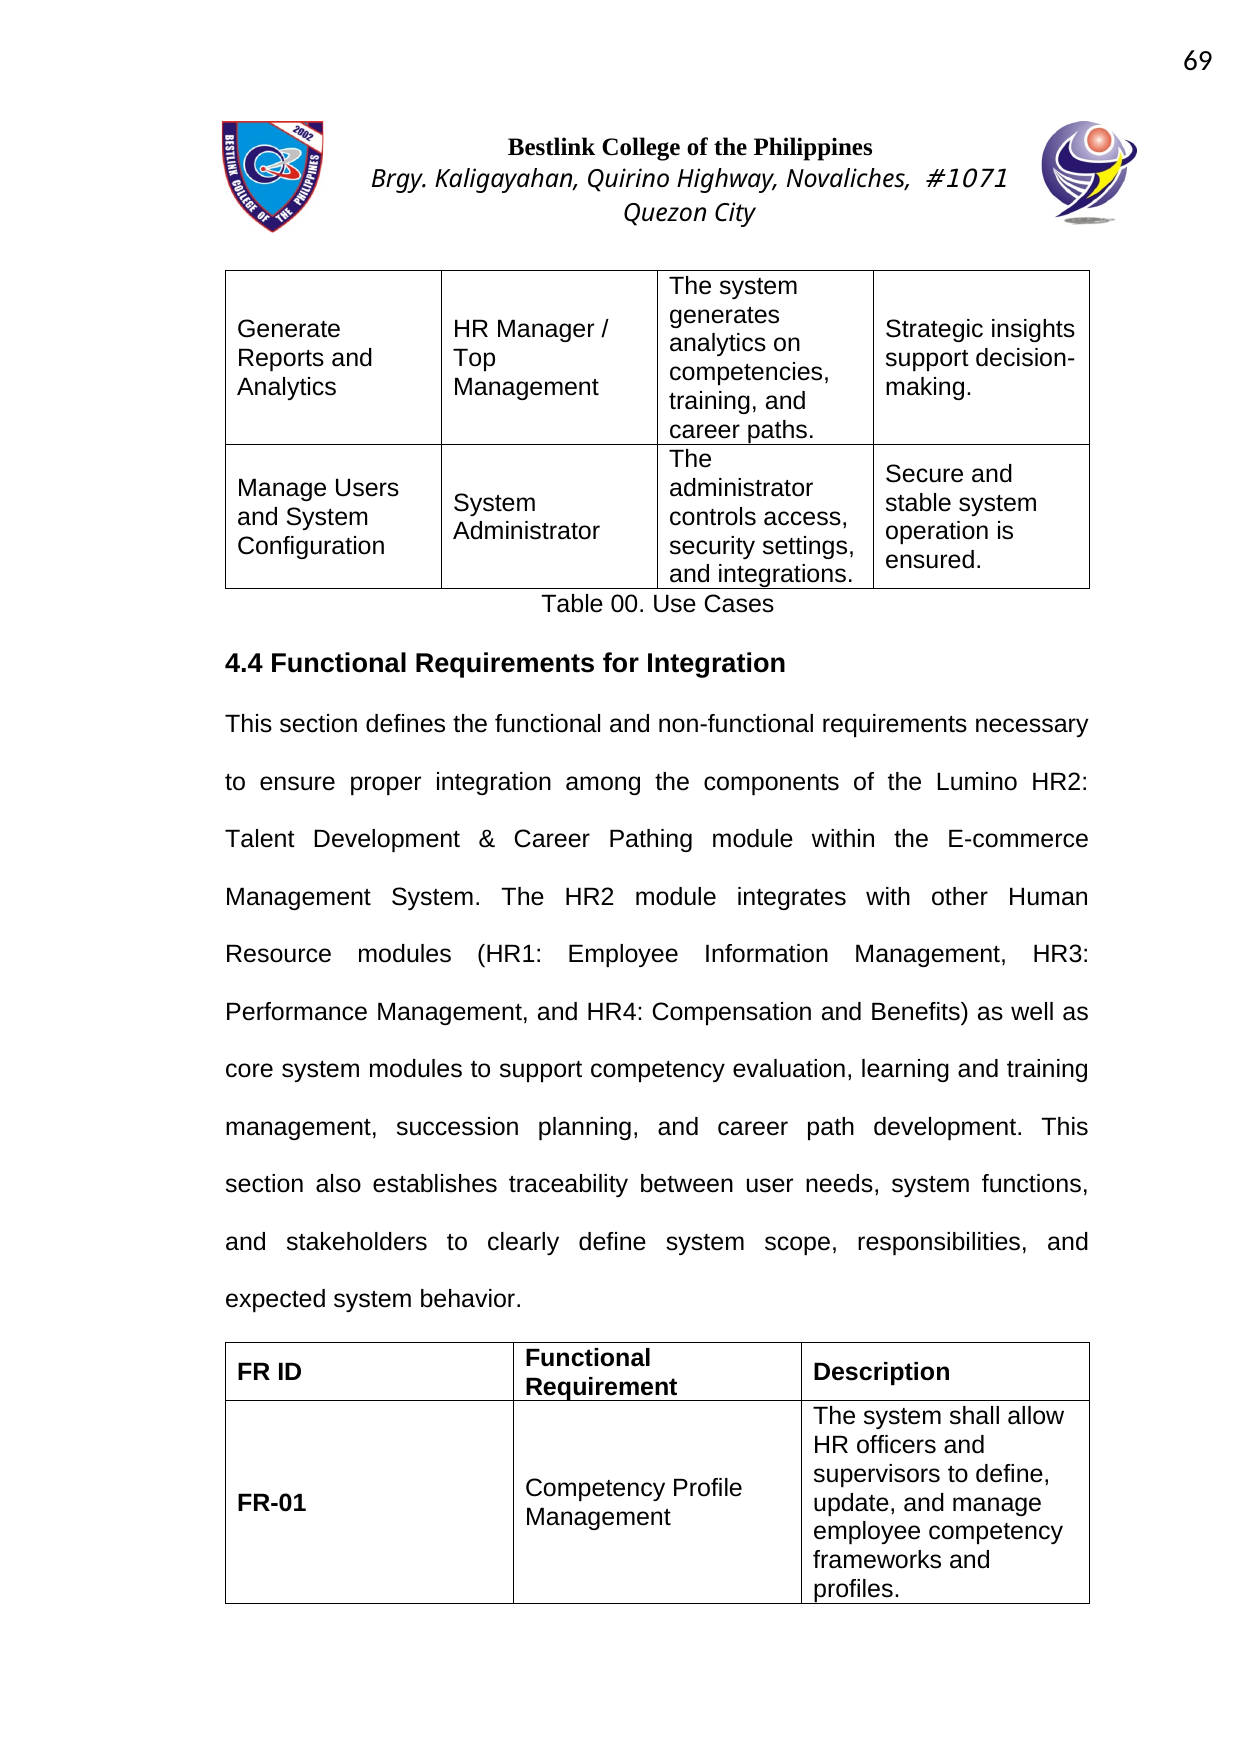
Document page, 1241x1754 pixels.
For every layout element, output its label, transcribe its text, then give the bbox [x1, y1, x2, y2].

table_cell The system shall allow HR officers and supervisors to define, update, and manage employee competency frameworks and profiles. [802, 1401, 1089, 1603]
table_cell HR Manager / Top Management [442, 271, 657, 443]
table_cell The system generates analytics on competencies, training, and career paths. [658, 271, 873, 443]
table_cell Manage Users and System Configuration [226, 445, 441, 588]
table_header Description [802, 1343, 1089, 1400]
table_cell Competency Profile Management [514, 1401, 801, 1603]
picture [221, 121, 324, 233]
text This section defines the functional and non-functional requirements necessary to ensure proper integration among the components of the Lumino HR2: Talent Development & Career Pathing module within the E-commerce Management System. The HR2 module integrates with other Human Resource modules (HR1: Employee Information Management, HR3: Performance Management, and HR4: Compensation and Benefits) as well as core system modules to support competency evaluation, learning and training management, succession planning, and career path development. This section also establishes traceability between user needs, system functions, and stakeholders to clearly define system scope, responsibilities, and expected system behavior. [225, 709, 1090, 1313]
table_cell Strategic insights support decision-making. [874, 271, 1089, 443]
table_cell System Administrator [442, 445, 657, 588]
picture [1041, 121, 1137, 225]
table_cell FR-01 [226, 1401, 513, 1603]
table_header FR ID [226, 1343, 513, 1400]
table_cell Generate Reports and Analytics [226, 271, 441, 443]
table_cell Secure and stable system operation is ensured. [874, 445, 1089, 588]
table_cell The administrator controls access, security settings, and integrations. [658, 445, 873, 588]
table_header Functional Requirement [514, 1343, 801, 1400]
text 4.4 Functional Requirements for Integration [225, 647, 1090, 678]
text Table 00. Use Cases [225, 589, 1090, 618]
